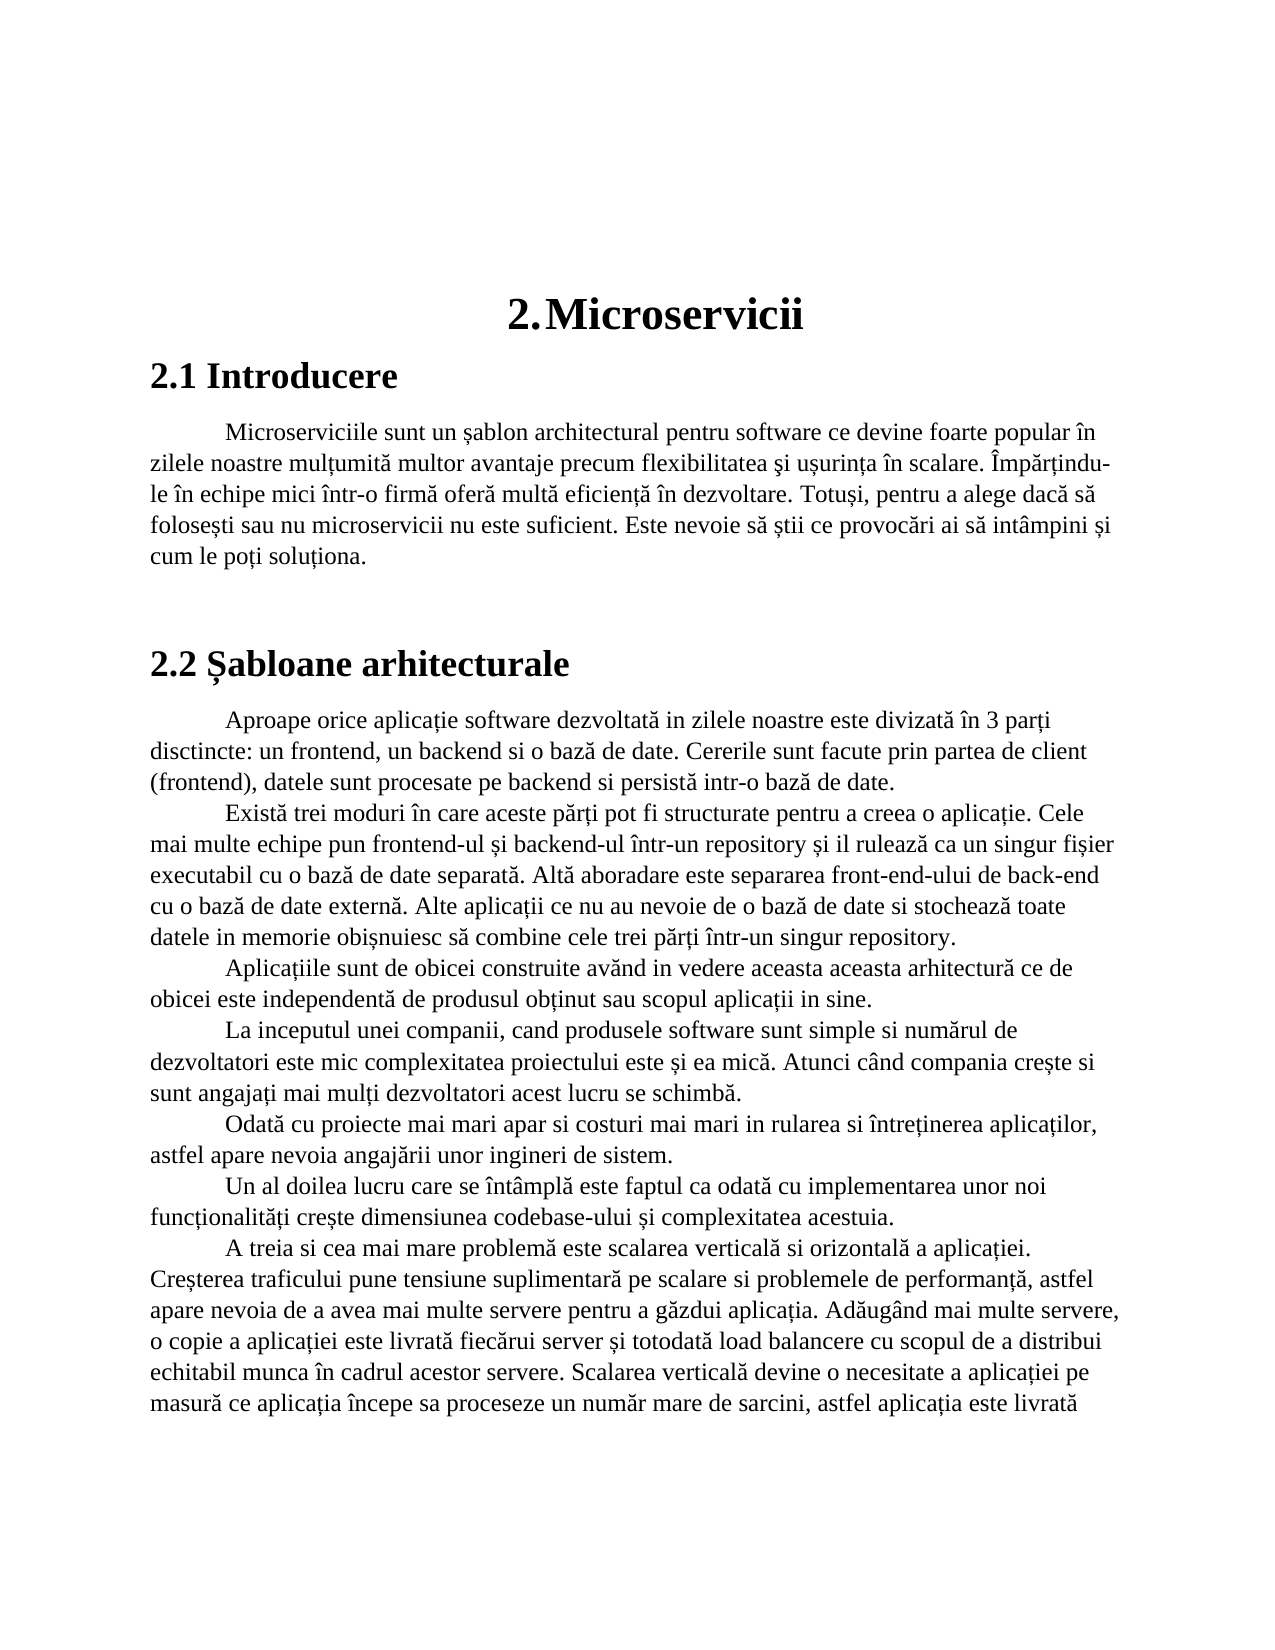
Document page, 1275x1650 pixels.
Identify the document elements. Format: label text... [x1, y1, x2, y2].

text Microserviciile sunt un șablon architectural pentru software ce devine foarte popular în zilele noastre mulțumită multor avantaje precum flexibilitatea şi ușurința în scalare. Împărțindu-le în echipe mici într-o firmă oferă multă eficiență în dezvoltare. Totuși, pentru a alege dacă să folosești sau nu microservicii nu este suficient. Este nevoie să știi ce provocări ai să intâmpini și cum le poți soluționa. [150, 417, 1125, 570]
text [150, 705, 1125, 1417]
text 2.2 Șabloane arhitecturale [150, 642, 1125, 685]
text 2.1 Introducere [150, 354, 1125, 397]
list Microservicii [187, 287, 1125, 339]
